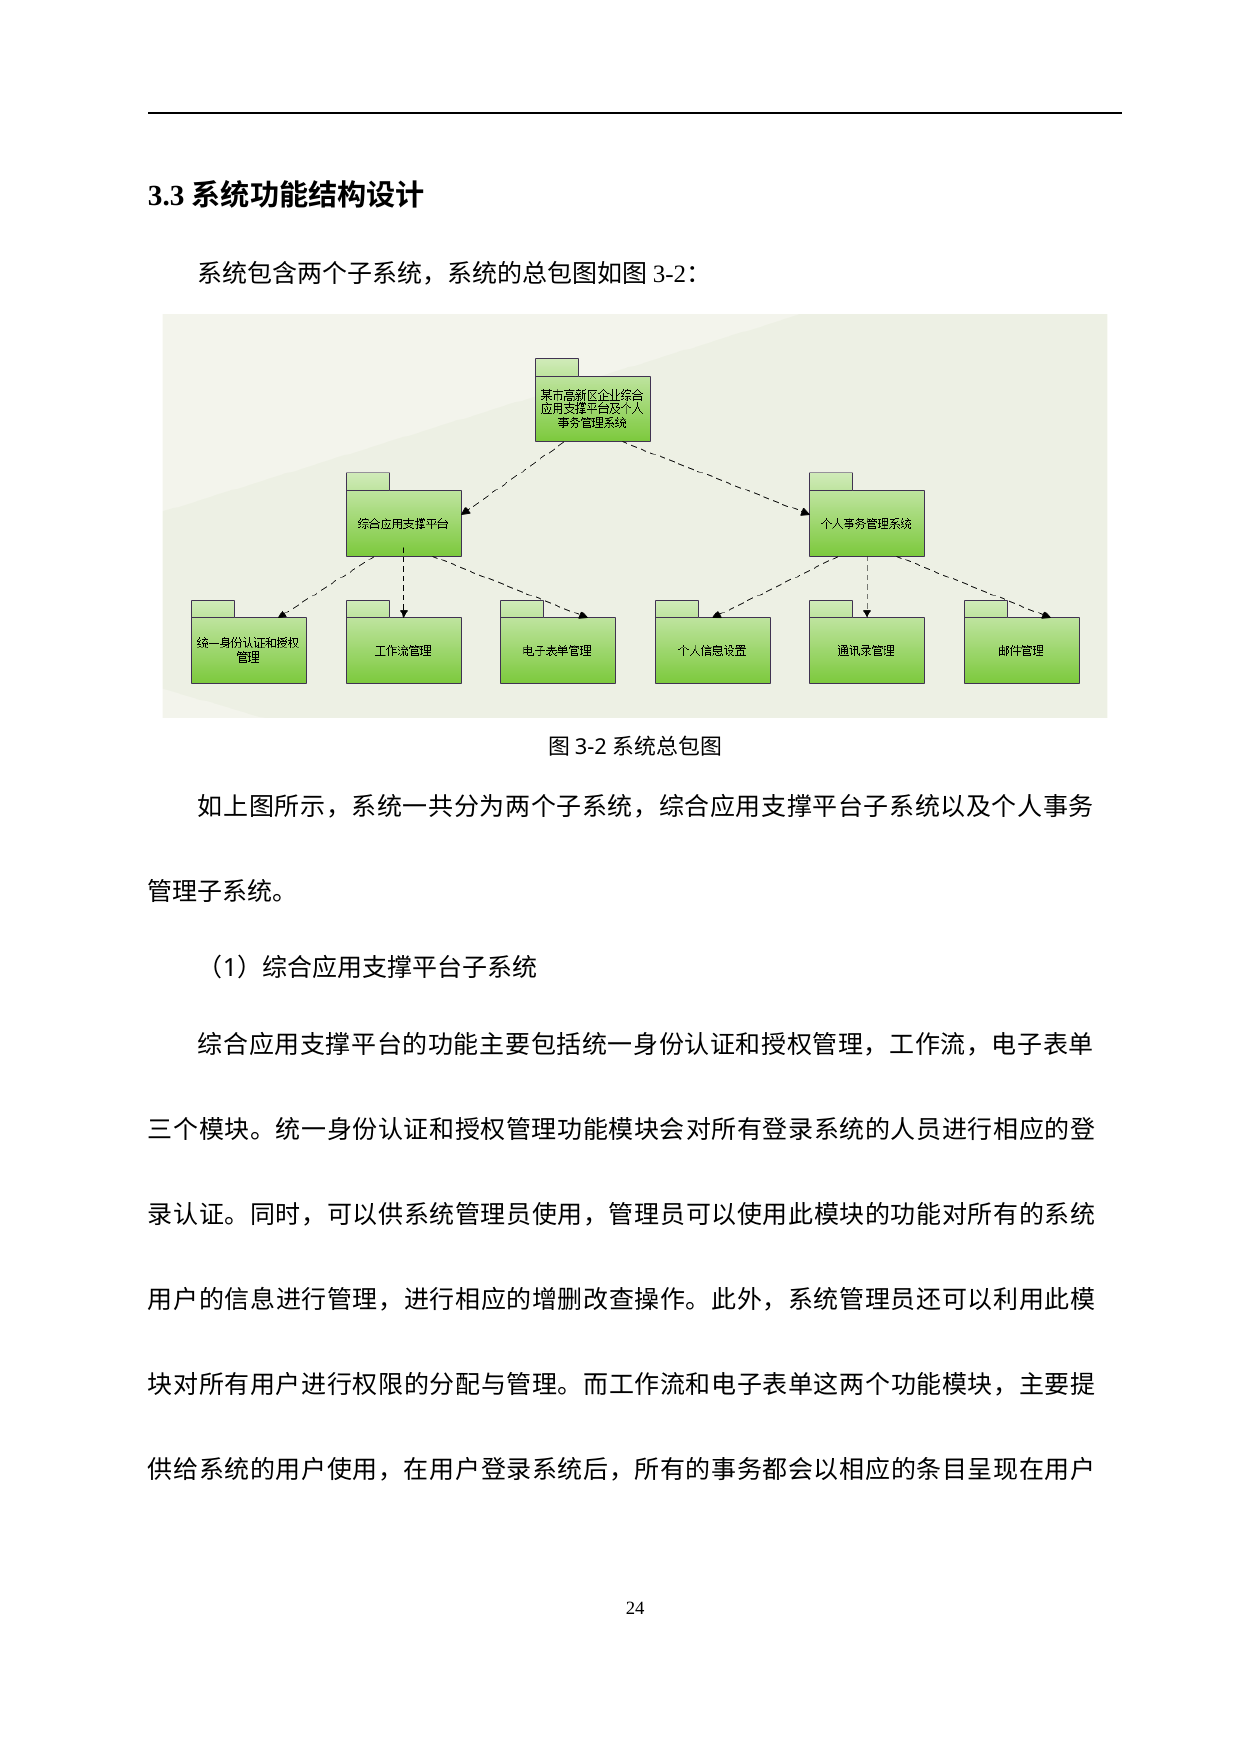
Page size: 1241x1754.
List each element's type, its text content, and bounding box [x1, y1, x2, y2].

text （1）综合应用支撑平台子系统 [148, 932, 1097, 1000]
picture [162, 314, 1108, 718]
text 如上图所示，系统一共分为两个子系统，综合应用支撑平台子系统以及个人事务管理子系统。 [148, 770, 1097, 923]
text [148, 1009, 1097, 1501]
text 系统包含两个子系统，系统的总包图如图3-2： [148, 238, 1097, 306]
text 图3-2 系统总包图 [148, 728, 1122, 762]
subtitle 3.3 系统功能结构设计 [148, 159, 1122, 227]
